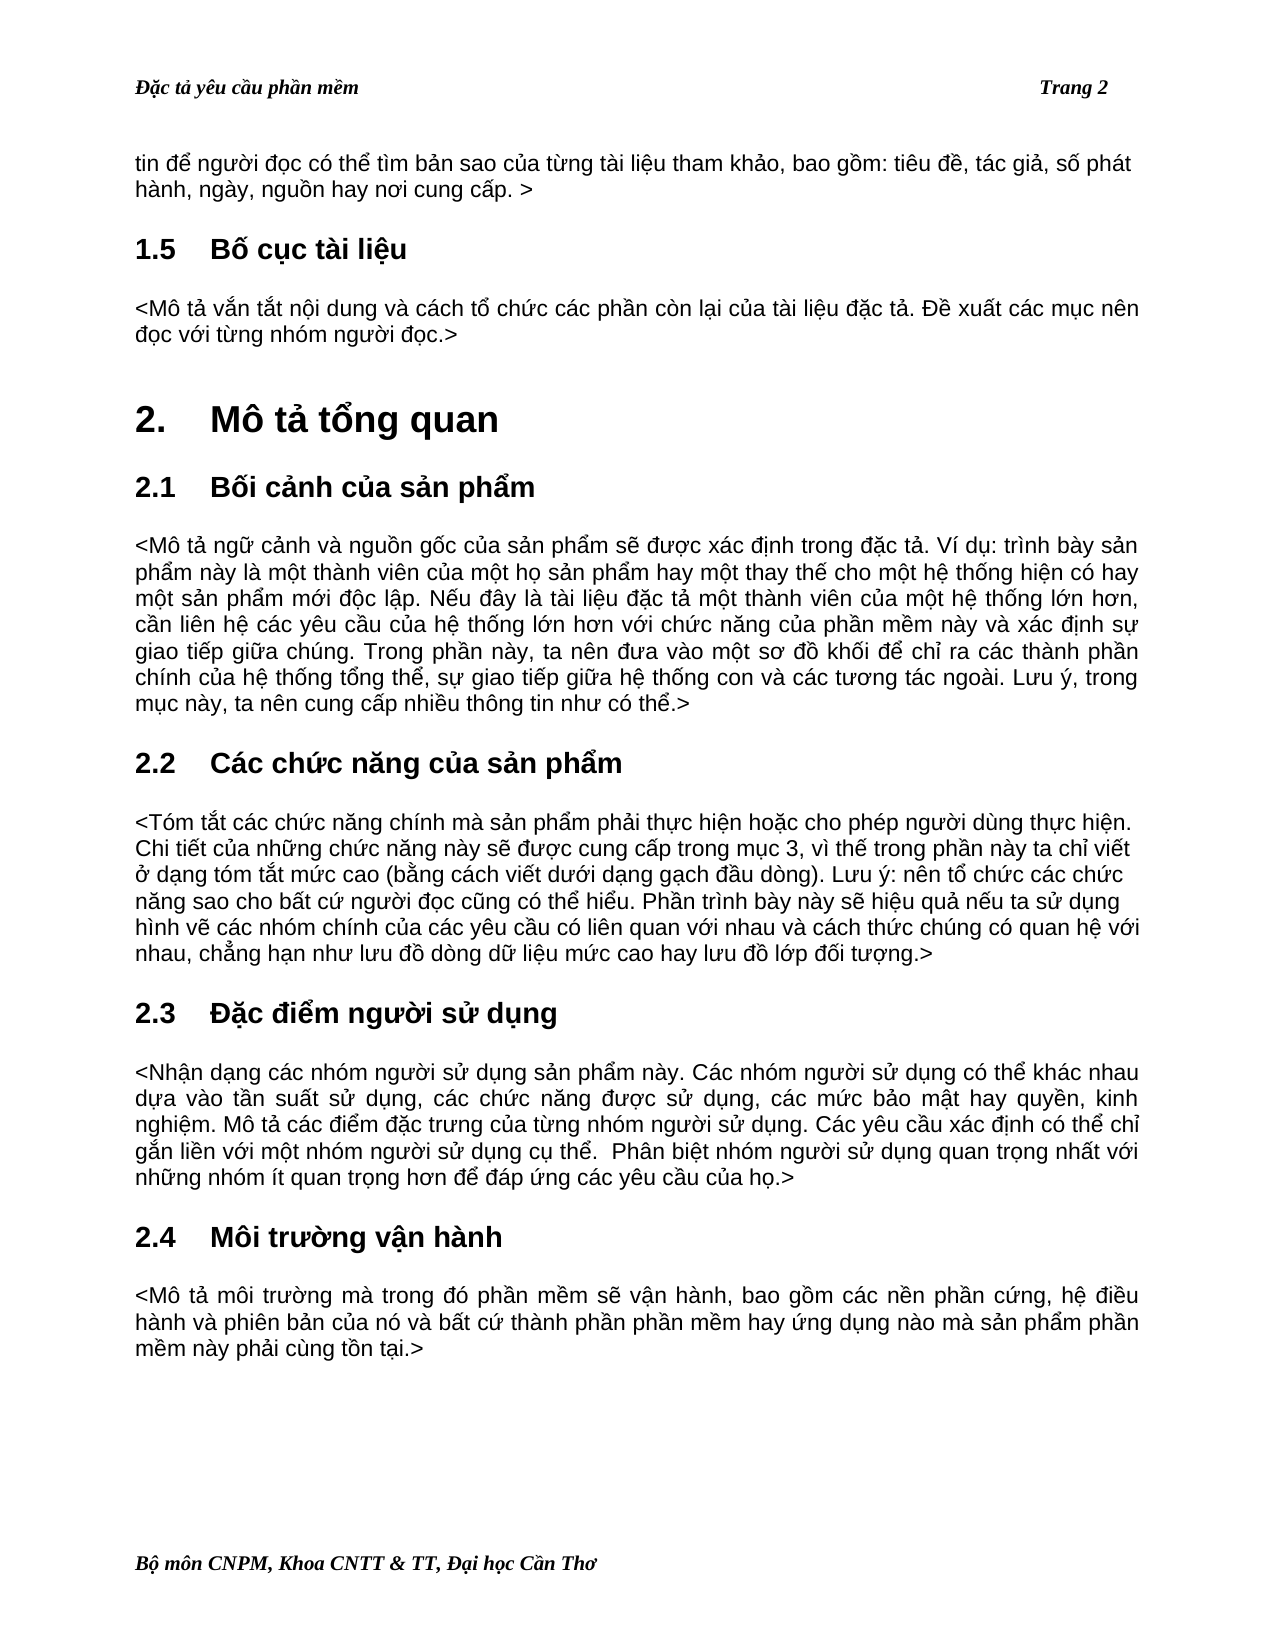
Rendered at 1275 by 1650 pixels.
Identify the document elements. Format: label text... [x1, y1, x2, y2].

text <Tóm tắt các chức năng chính mà sản phẩm phải thực hiện hoặc cho phép người dùng thực hiện. Chi tiết của những chức năng này sẽ được cung cấp trong mục 3, vì thế trong phần này ta chỉ viết ở dạng tóm tắt mức cao (bằng cách viết dưới dạng gạch đầu dòng). Lưu ý: nên tổ chức các chức năng sao cho bất cứ người đọc cũng có thể hiểu. Phần trình bày này sẽ hiệu quả nếu ta sử dụng hình vẽ các nhóm chính của các yêu cầu có liên quan với nhau và cách thức chúng có quan hệ với nhau, chẳng hạn như lưu đồ dòng dữ liệu mức cao hay lưu đồ lớp đối tượng.> [135, 809, 1140, 967]
subtitle Bố cục tài liệu [135, 232, 1140, 265]
subtitle Mô tả tổng quan [135, 397, 1140, 440]
subtitle Môi trường vận hành [135, 1219, 1140, 1253]
subtitle Bối cảnh của sản phẩm [135, 469, 1140, 503]
subtitle Đặc điểm người sử dụng [135, 996, 1140, 1029]
text <Mô tả ngữ cảnh và nguồn gốc của sản phẩm sẽ được xác định trong đặc tả. Ví dụ: trình bày sản phẩm này là một thành viên của một họ sản phẩm hay một thay thế cho một hệ thống hiện có hay một sản phẩm mới độc lập. Nếu đây là tài liệu đặc tả một thành viên của một hệ thống lớn hơn, cần liên hệ các yêu cầu của hệ thống lớn hơn với chức năng của phần mềm này và xác định sự giao tiếp giữa chúng. Trong phần này, ta nên đưa vào một sơ đồ khối để chỉ ra các thành phần chính của hệ thống tổng thể, sự giao tiếp giữa hệ thống con và các tương tác ngoài. Lưu ý, trong mục này, ta nên cung cấp nhiều thông tin như có thể.> [135, 532, 1140, 717]
text <Mô tả môi trường mà trong đó phần mềm sẽ vận hành, bao gồm các nền phần cứng, hệ điều hành và phiên bản của nó và bất cứ thành phần phần mềm hay ứng dụng nào mà sản phẩm phần mềm này phải cùng tồn tại.> [135, 1282, 1140, 1361]
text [135, 150, 1140, 203]
text <Mô tả vắn tắt nội dung và cách tổ chức các phần còn lại của tài liệu đặc tả. Đề xuất các mục nên đọc với từng nhóm người đọc.> [135, 294, 1140, 347]
text <Nhận dạng các nhóm người sử dụng sản phẩm này. Các nhóm người sử dụng có thể khác nhau dựa vào tần suất sử dụng, các chức năng được sử dụng, các mức bảo mật hay quyền, kinh nghiệm. Mô tả các điểm đặc trưng của từng nhóm người sử dụng. Các yêu cầu xác định có thể chỉ gắn liền với một nhóm người sử dụng cụ thể. Phân biệt nhóm người sử dụng quan trọng nhất với những nhóm ít quan trọng hơn để đáp ứng các yêu cầu của họ.> [135, 1059, 1140, 1190]
subtitle Các chức năng của sản phẩm [135, 746, 1140, 779]
